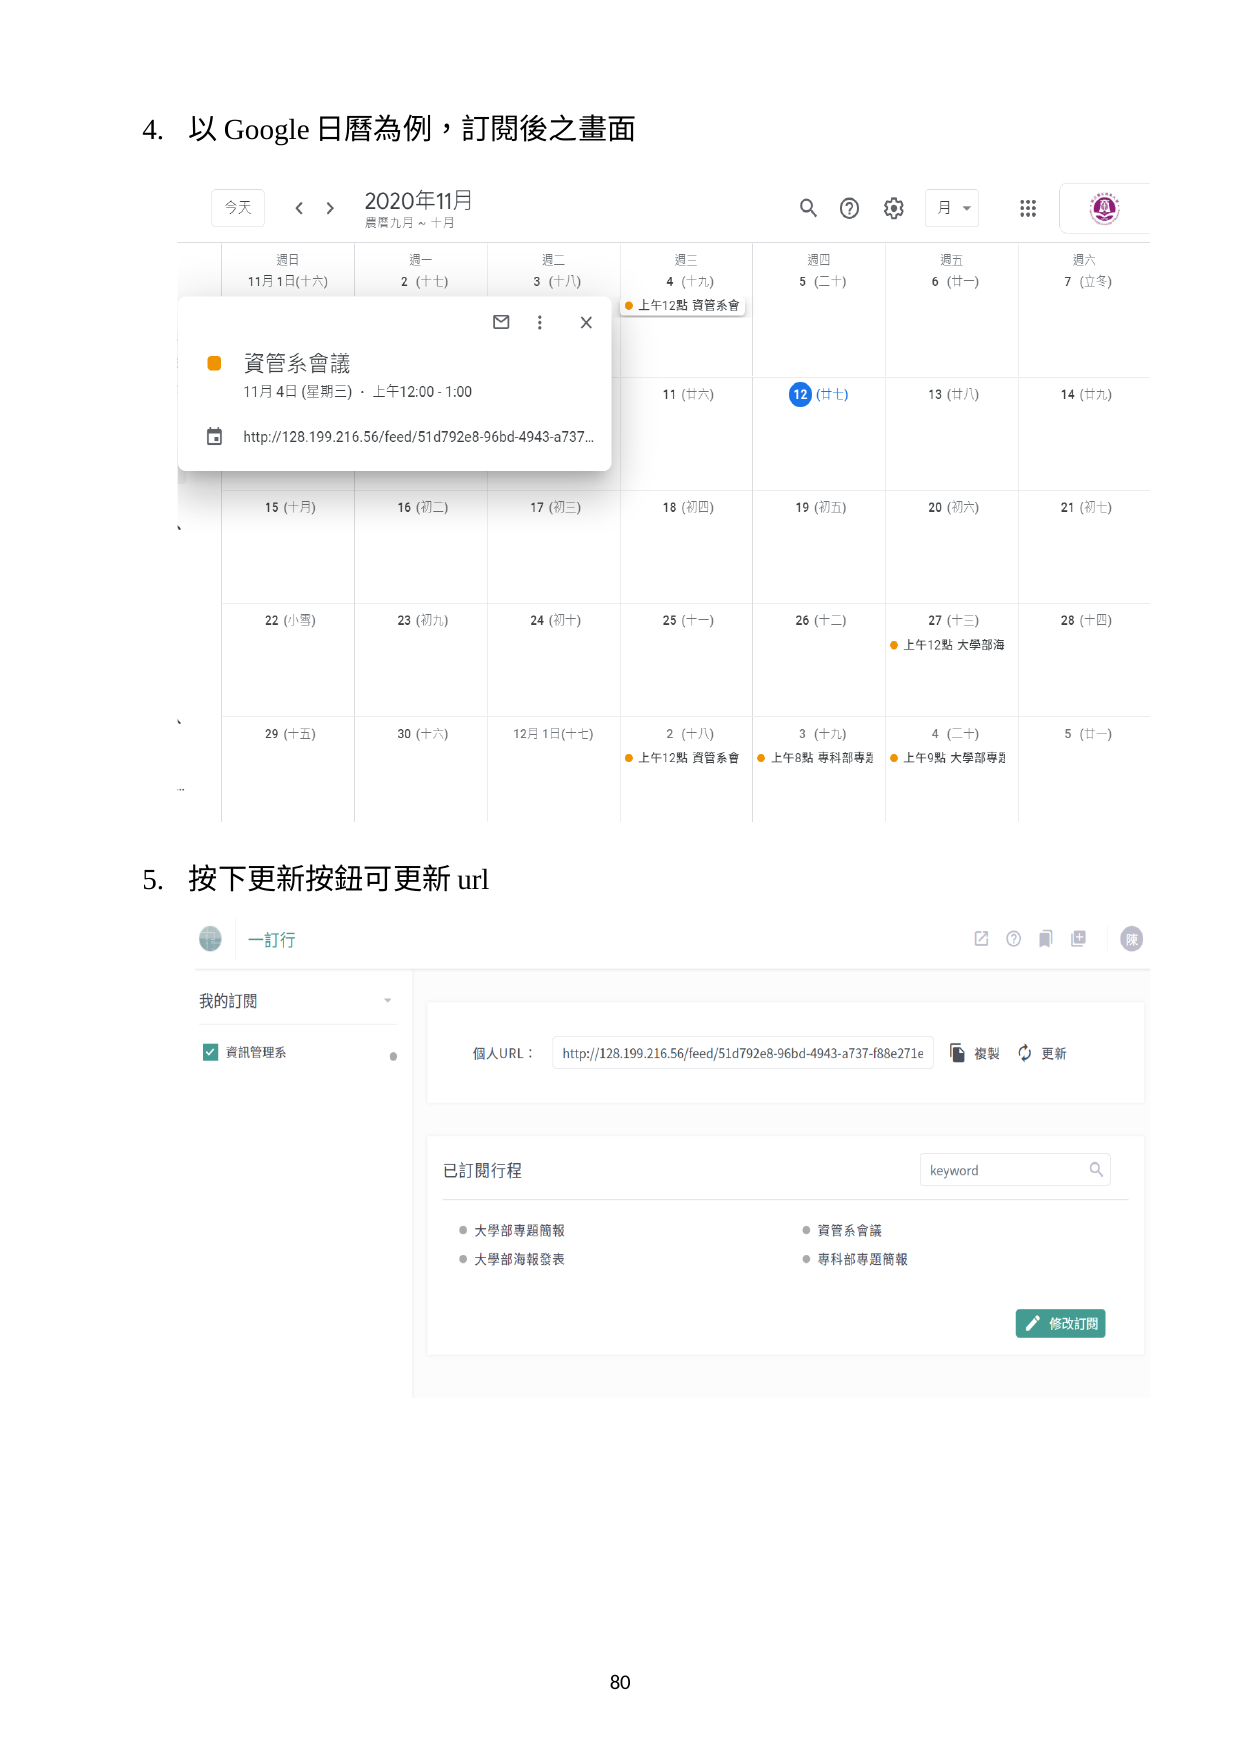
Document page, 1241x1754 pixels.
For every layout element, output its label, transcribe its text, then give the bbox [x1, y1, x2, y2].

picture [195, 916, 1151, 1398]
picture [177, 182, 1150, 822]
list 以Google日曆為例，訂閱後之畫面 [139, 89, 1152, 164]
